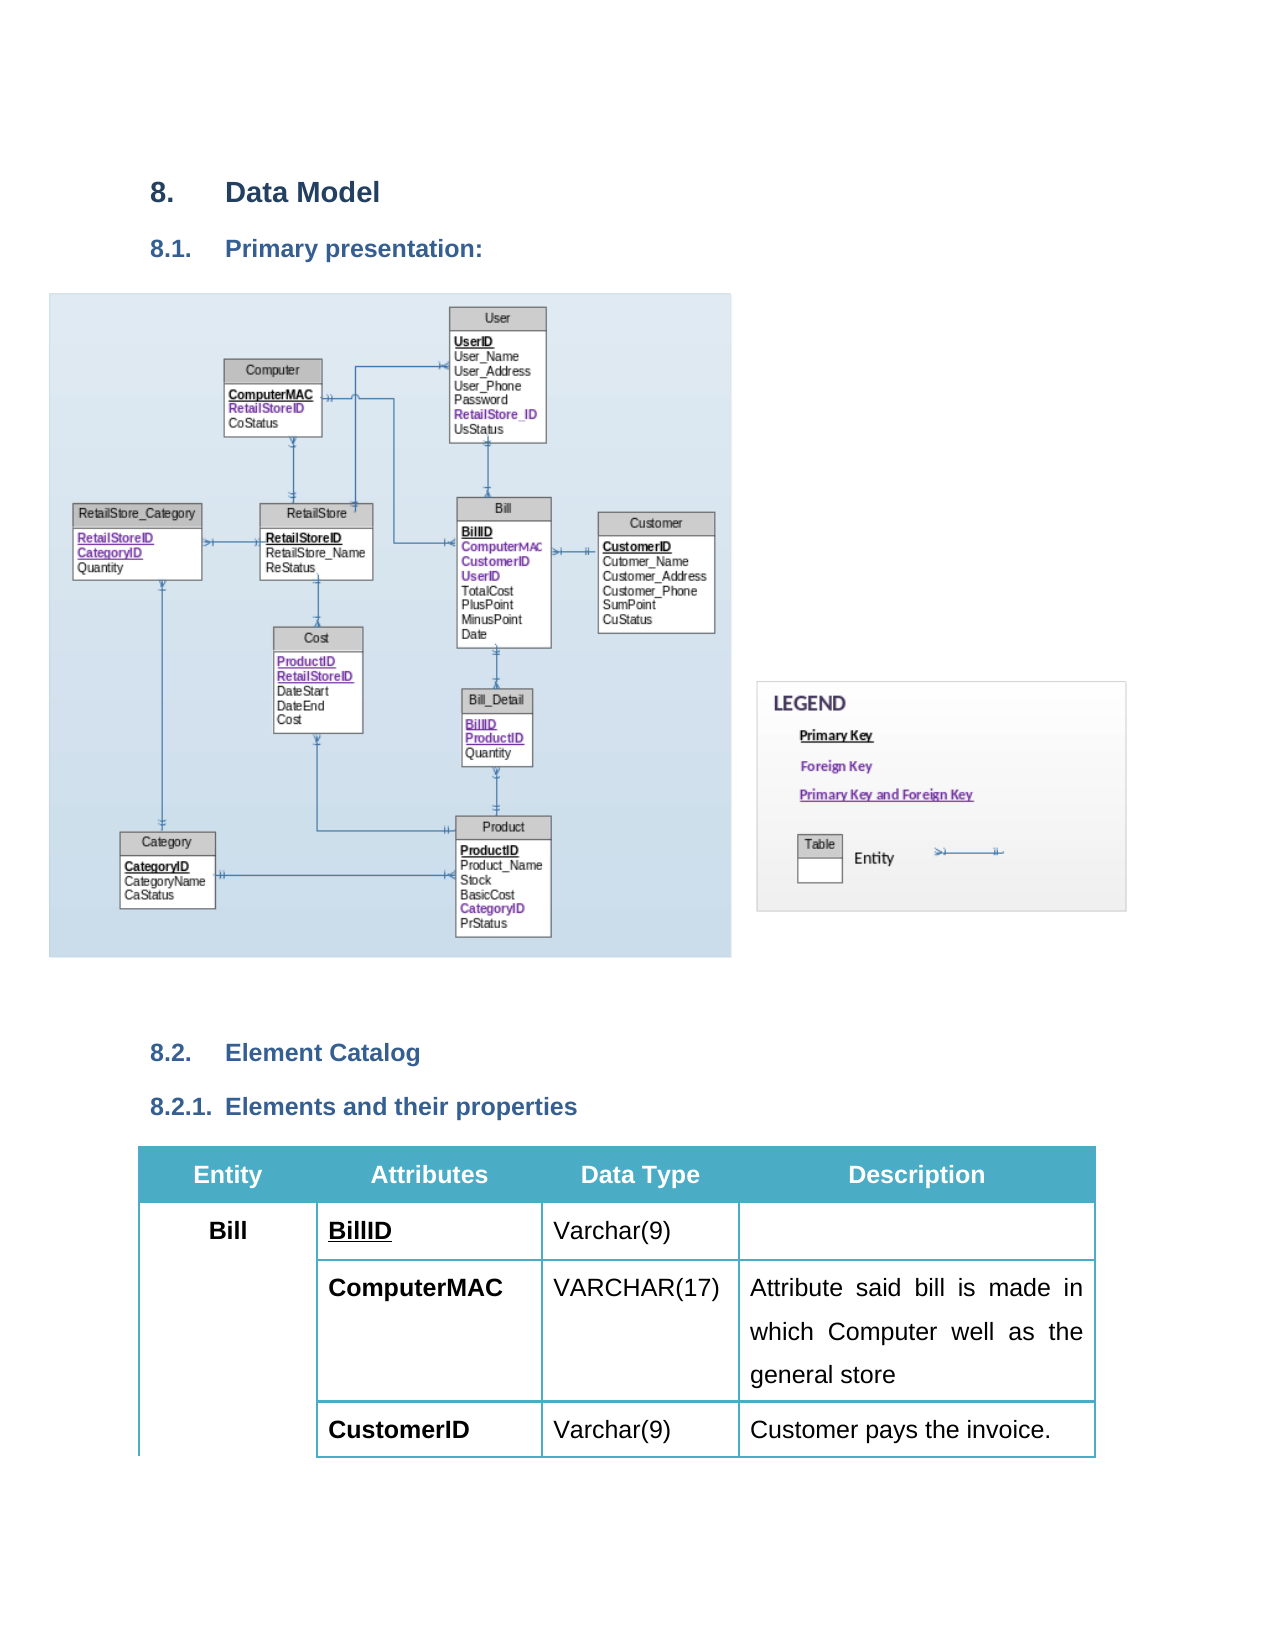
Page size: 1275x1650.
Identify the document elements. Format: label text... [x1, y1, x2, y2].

table_header Entity [140, 1148, 316, 1201]
table_cell Bill [140, 1203, 316, 1456]
subtitle Primary presentation: [150, 233, 1125, 262]
table_cell BillID [318, 1203, 541, 1259]
subtitle Data Model [150, 175, 1125, 208]
table_cell CustomerID [318, 1403, 541, 1456]
subtitle Element Catalog [150, 1038, 1125, 1067]
table_cell Varchar(9) [543, 1203, 738, 1259]
table_cell Customer pays the invoice. [740, 1403, 1094, 1456]
table_header Description [740, 1148, 1094, 1201]
table_header Attributes [318, 1148, 541, 1201]
table_header Data Type [543, 1148, 738, 1201]
table_cell Attribute said bill is made in which Computer well as the general store [740, 1261, 1094, 1400]
table_cell ComputerMAC [318, 1261, 541, 1400]
subtitle Elements and their properties [150, 1092, 1125, 1121]
table_cell [740, 1203, 1094, 1259]
table_cell Varchar(9) [543, 1403, 738, 1456]
table_cell VARCHAR(17) [543, 1261, 738, 1400]
